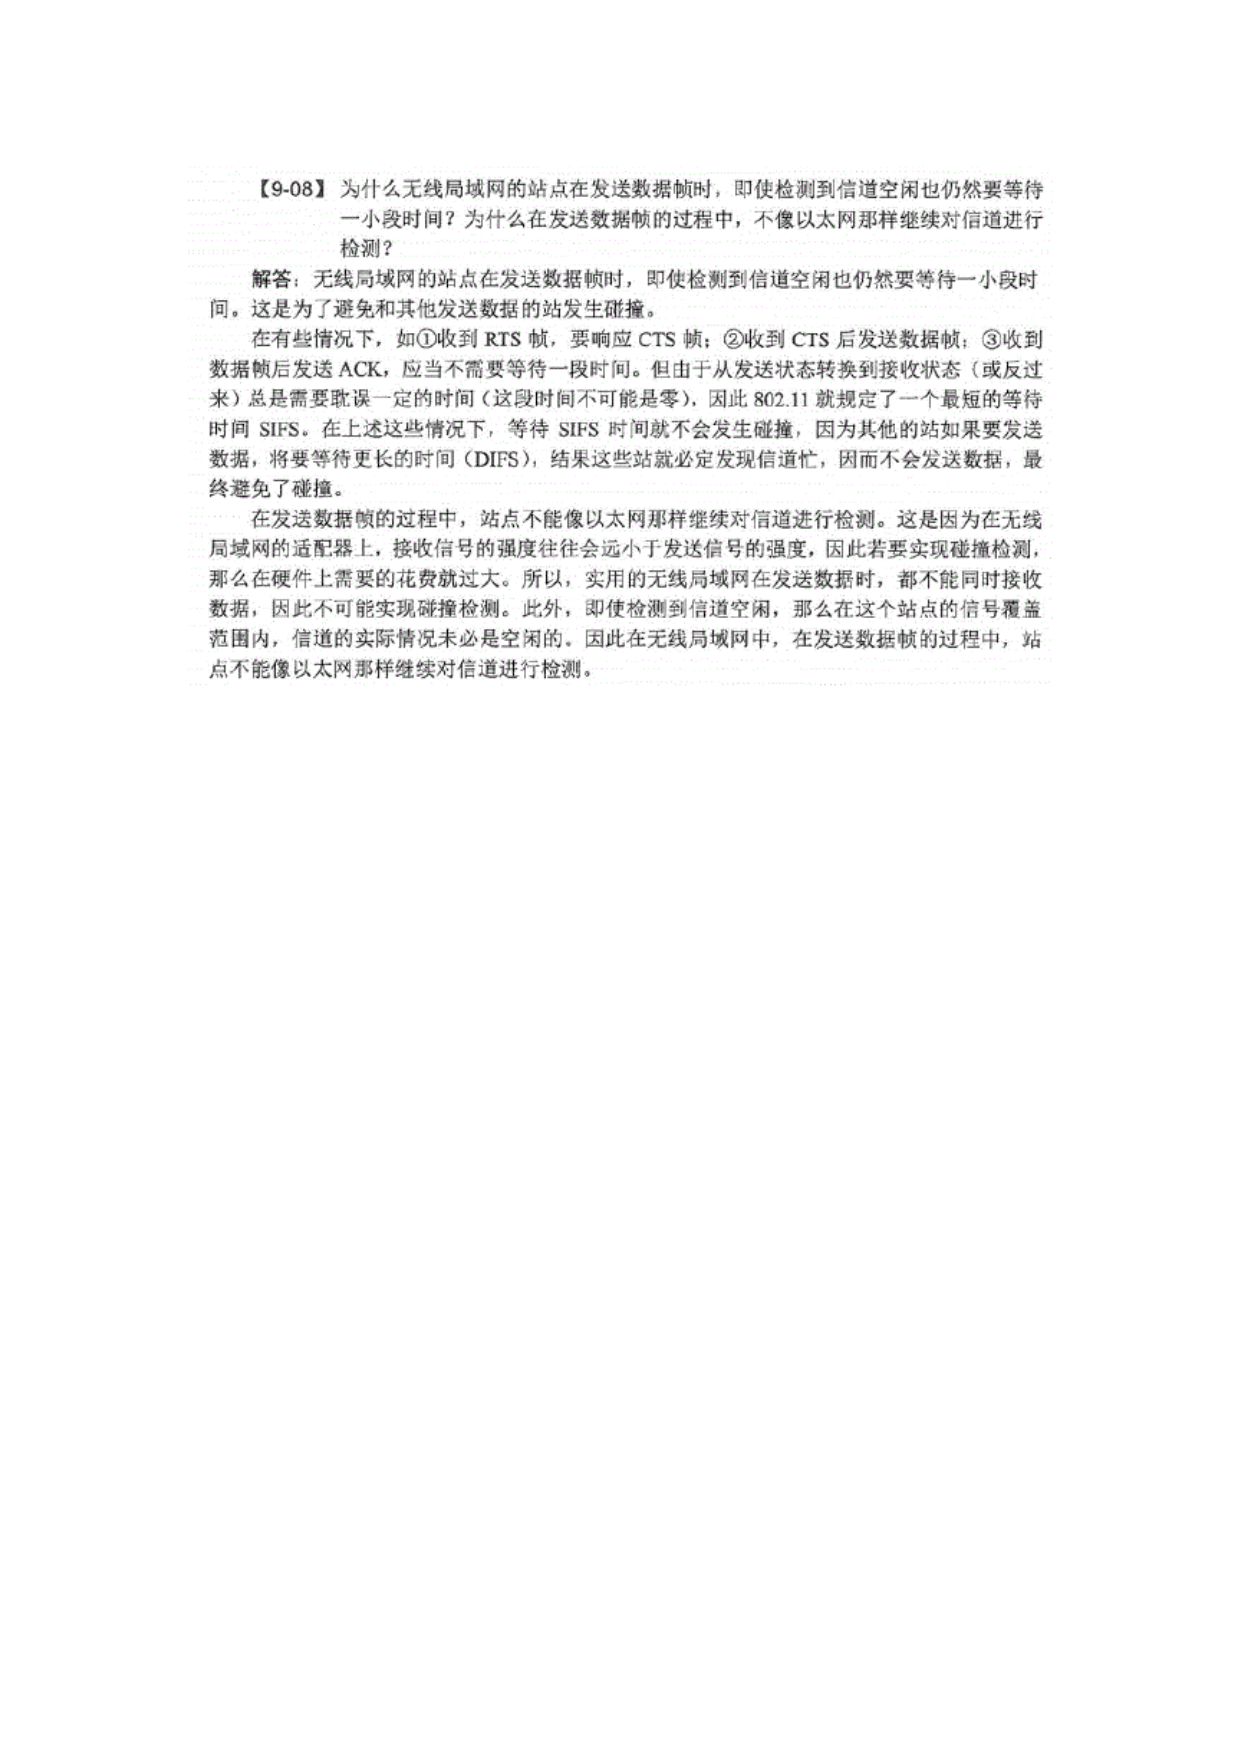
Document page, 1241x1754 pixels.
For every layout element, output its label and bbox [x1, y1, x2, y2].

picture [187, 162, 1053, 687]
